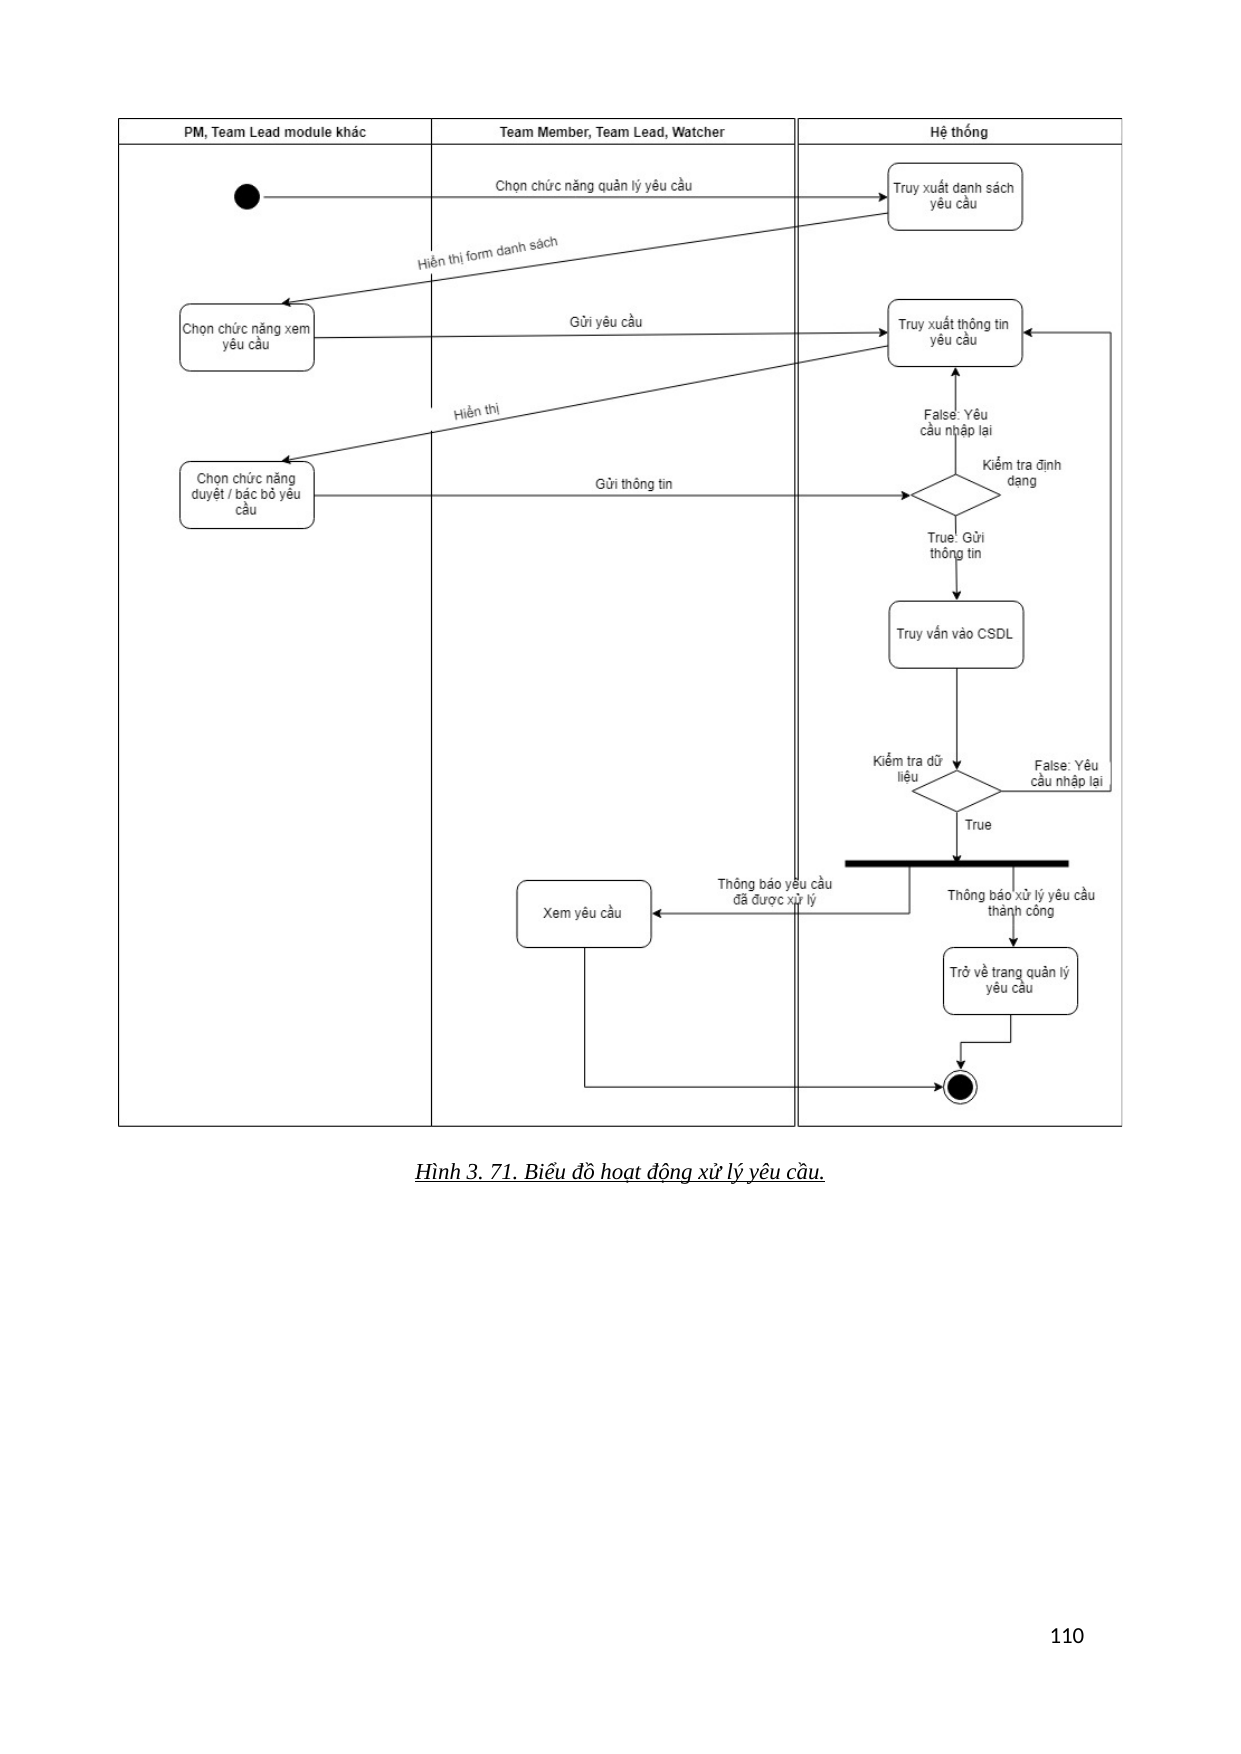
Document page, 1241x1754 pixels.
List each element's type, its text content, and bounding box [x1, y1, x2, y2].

picture [118, 118, 1123, 1128]
